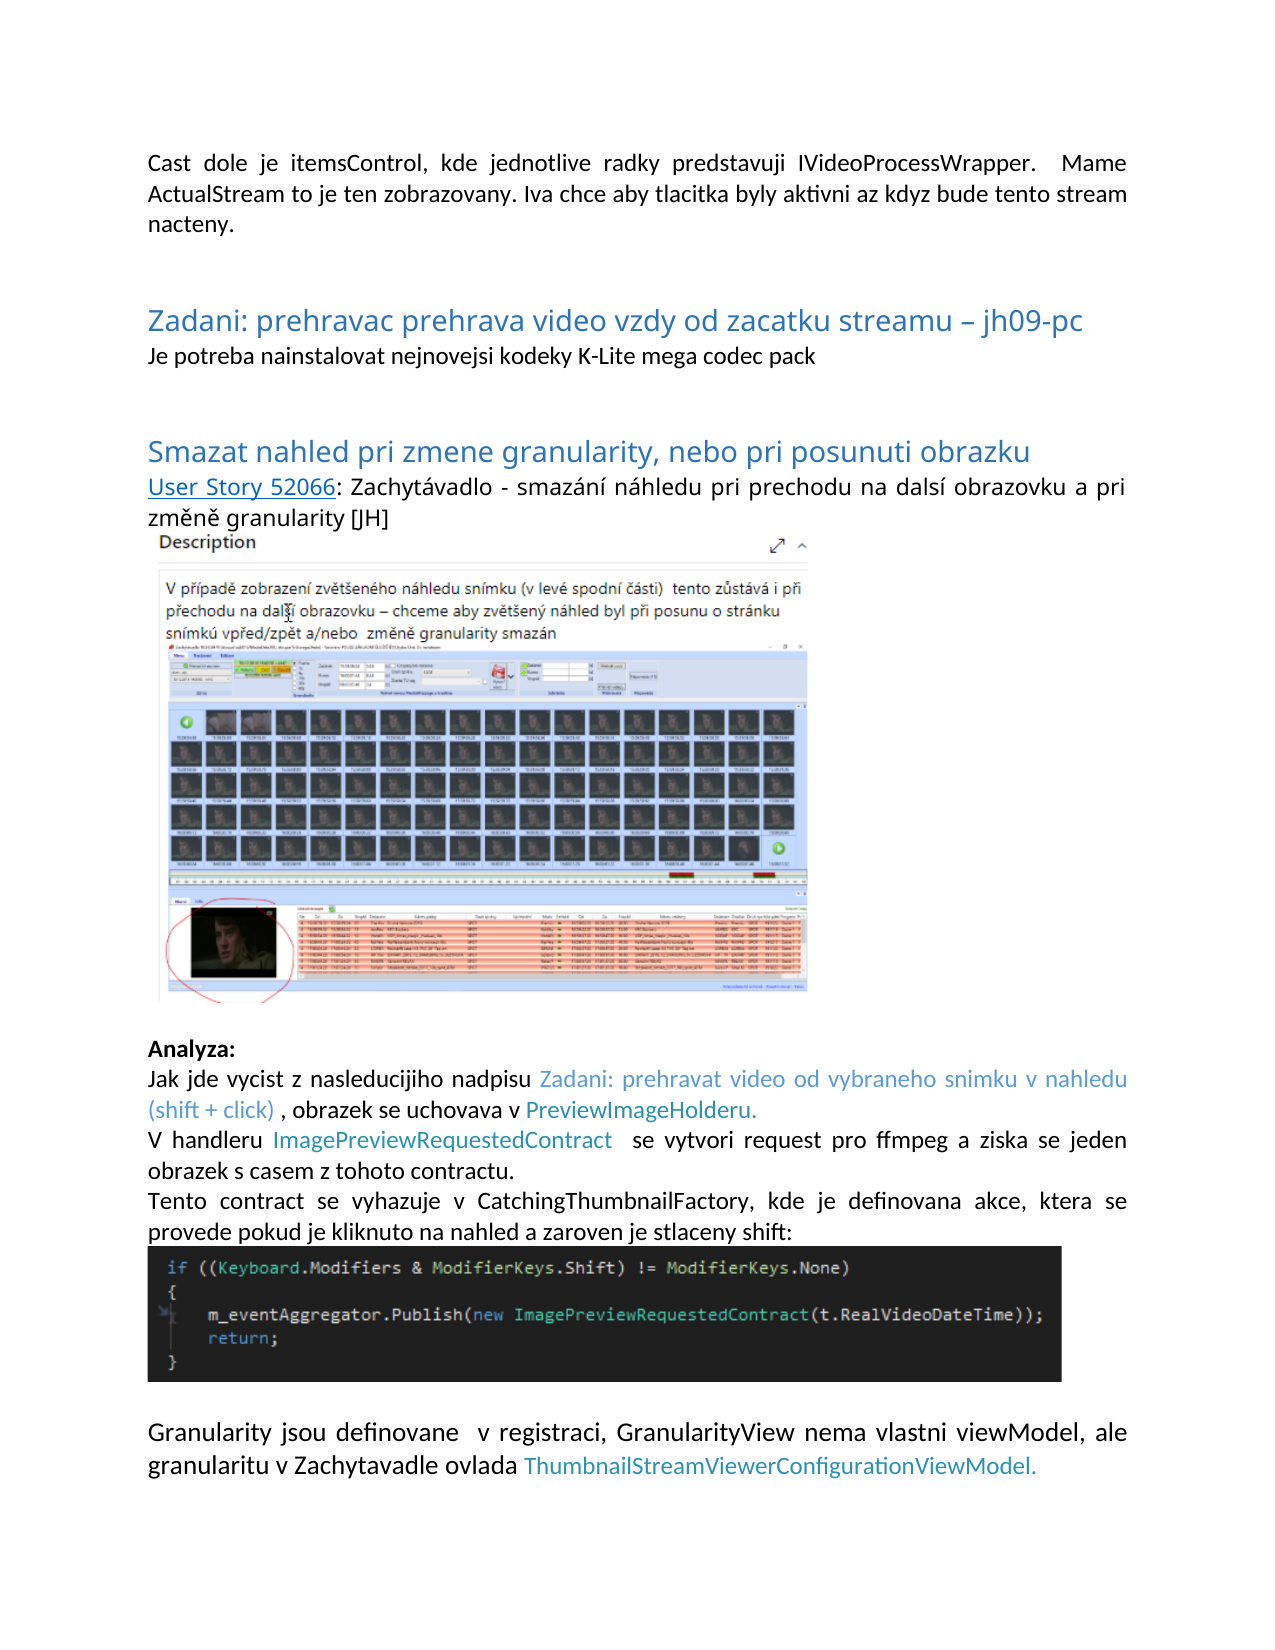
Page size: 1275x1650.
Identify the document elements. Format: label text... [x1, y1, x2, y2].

text V handleru ImagePreviewRequestedContract se vytvori request pro ffmpeg a ziska se jeden obrazek s casem z tohoto contractu. [148, 1124, 1127, 1186]
text Granularity jsou definovane v registraci, GranularityView nema vlastni viewModel, ale granularitu v Zachytavadle ovlada ThumbnailStreamViewerConfigurationViewModel. [148, 1415, 1127, 1481]
subtitle Smazat nahled pri zmene granularity, nebo pri posunuti obrazku [148, 431, 1127, 471]
text Je potreba nainstalovat nejnovejsi kodeky K-Lite mega codec pack [148, 340, 1127, 370]
text Analyza: [148, 1033, 1127, 1063]
text Jak jde vycist z nasleducijiho nadpisu Zadani: prehravat video od vybraneho snimku v nahledu (shift + click) , obrazek se uchovava v PreviewImageHolderu. [148, 1063, 1127, 1124]
picture [147, 533, 808, 1003]
text User Story 52066: Zachytávadlo - smazání náhledu pri prechodu na dalsí obrazovku a pri změně granularity [JH] [148, 471, 1127, 534]
picture [147, 1246, 1062, 1382]
text Cast dole je itemsControl, kde jednotlive radky predstavuji IVideoProcessWrapper. Mame ActualStream to je ten zobrazovany. Iva chce aby tlacitka byly aktivni az kdyz bude tento stream nacteny. [148, 148, 1127, 239]
text Tento contract se vyhazuje v CatchingThumbnailFactory, kde je definovana akce, ktera se provede pokud je kliknuto na nahled a zaroven je stlaceny shift: [148, 1186, 1127, 1247]
subtitle Zadani: prehravac prehrava video vzdy od zacatku streamu – jh09-pc [148, 300, 1127, 340]
